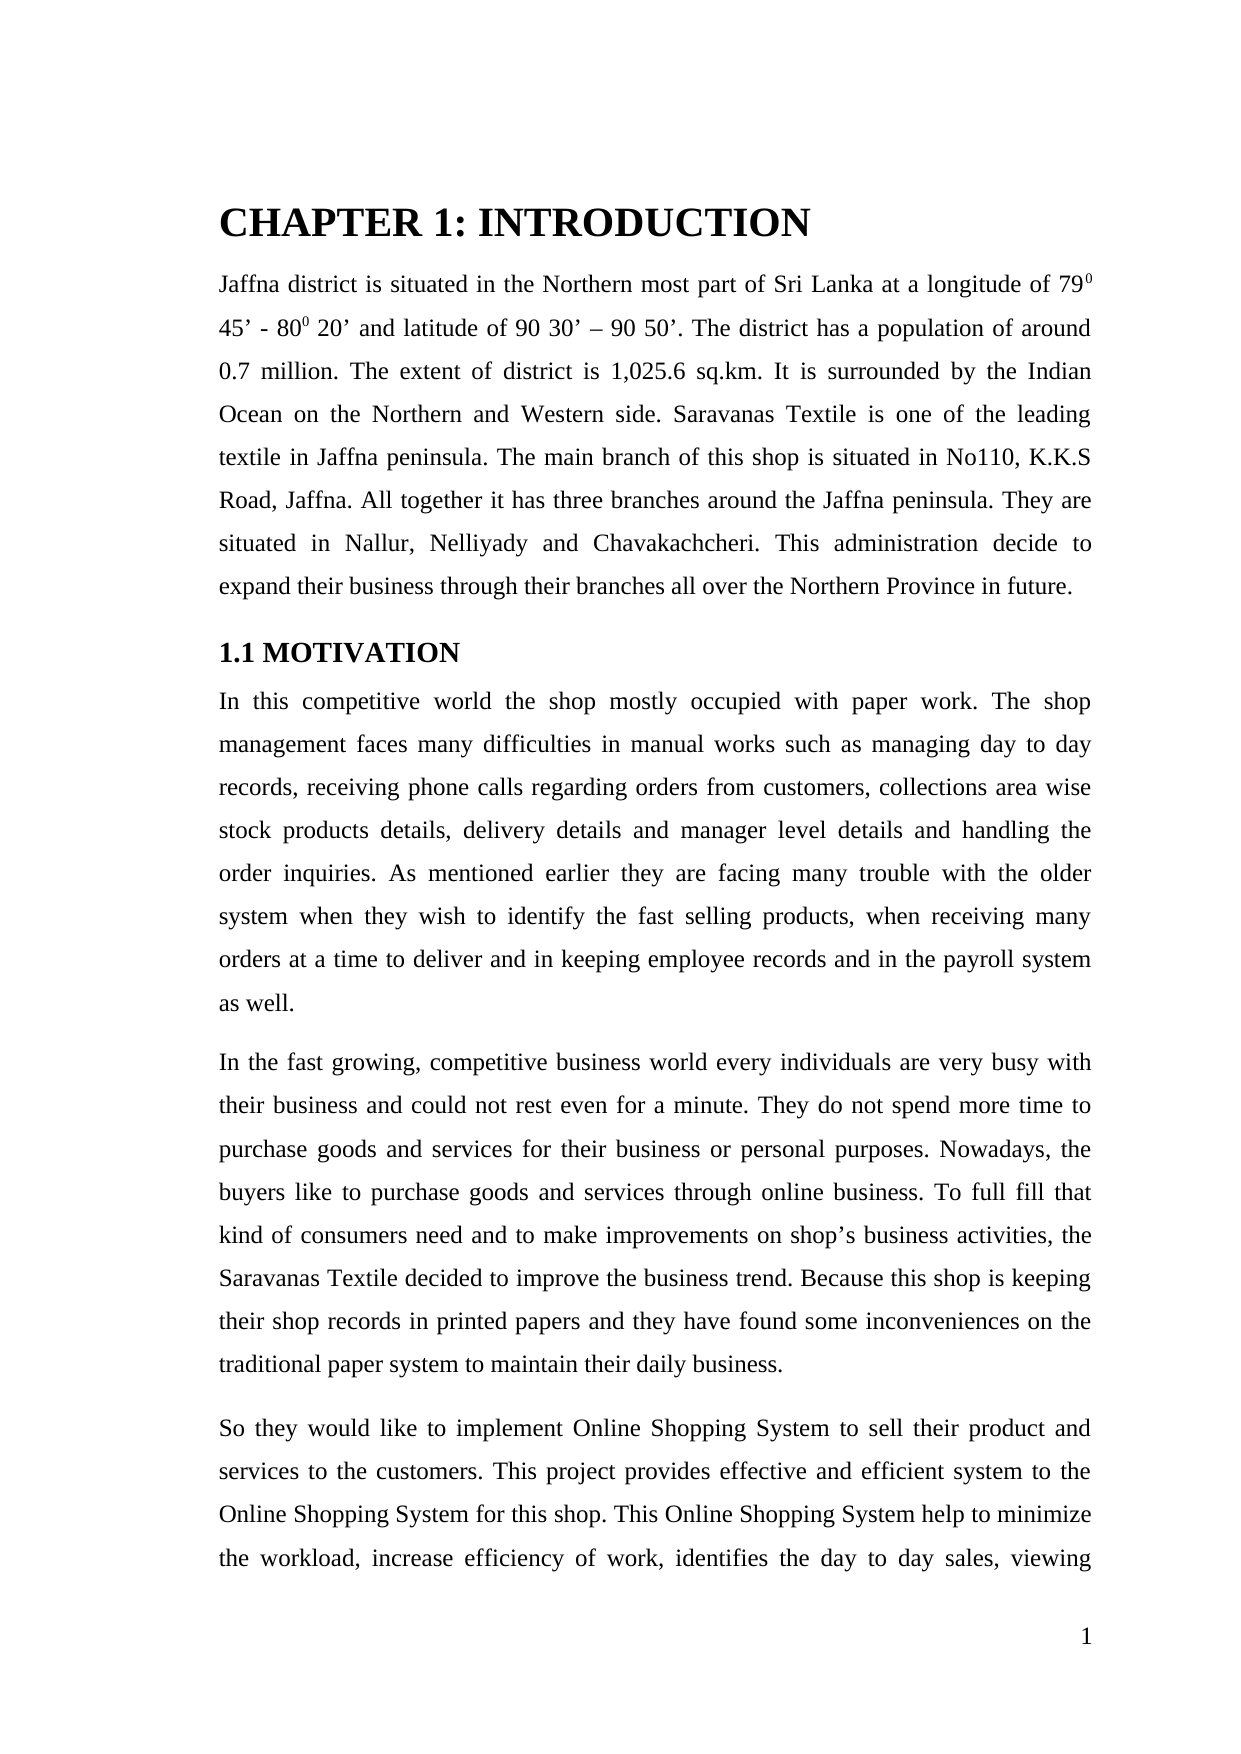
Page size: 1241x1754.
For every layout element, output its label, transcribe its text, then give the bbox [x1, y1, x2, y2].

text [218, 1413, 1092, 1571]
list Jaffna district is situated in the Northern most part of Sri Lanka at a longitude of 790 45’ - 800 20’ and latitude of 90 30’ – 90 50’. The district has a population of around 0.7 million. The extent of district is 1,025.6 sq.km. It is surrounded by the Indian Ocean on the Northern and Western side. Saravanas Textile is one of the leading textile in Jaffna peninsula. The main branch of this shop is situated in No110, K.K.S Road, Jaffna. All together it has three branches around the Jaffna peninsula. They are situated in Nallur, Nelliyady and Chavakachcheri. This administration decide to expand their business through their branches all over the Northern Province in future. [218, 269, 1092, 600]
text In the fast growing, competitive business world every individuals are very busy with their business and could not rest even for a minute. They do not spend more time to purchase goods and services for their business or personal purposes. Nowadays, the buyers like to purchase goods and services through online business. To full fill that kind of consumers need and to make improvements on shop’s business activities, the Saravanas Textile decided to improve the business trend. Because this shop is keeping their shop records in printed papers and they have found some inconveniences on the traditional paper system to maintain their daily business. [218, 1047, 1092, 1378]
list In this competitive world the shop mostly occupied with paper work. The shop management faces many difficulties in manual works such as managing day to day records, receiving phone calls regarding orders from customers, collections area wise stock products details, delivery details and manager level details and handling the order inquiries. As mentioned earlier they are facing many trouble with the older system when they wish to identify the fast selling products, when receiving many orders at a time to deliver and in keeping employee records and in the payroll system as well. [218, 686, 1092, 1016]
subtitle CHAPTER 1: INTRODUCTION [218, 198, 1092, 246]
subtitle 1.1 MOTIVATION [218, 635, 1092, 669]
